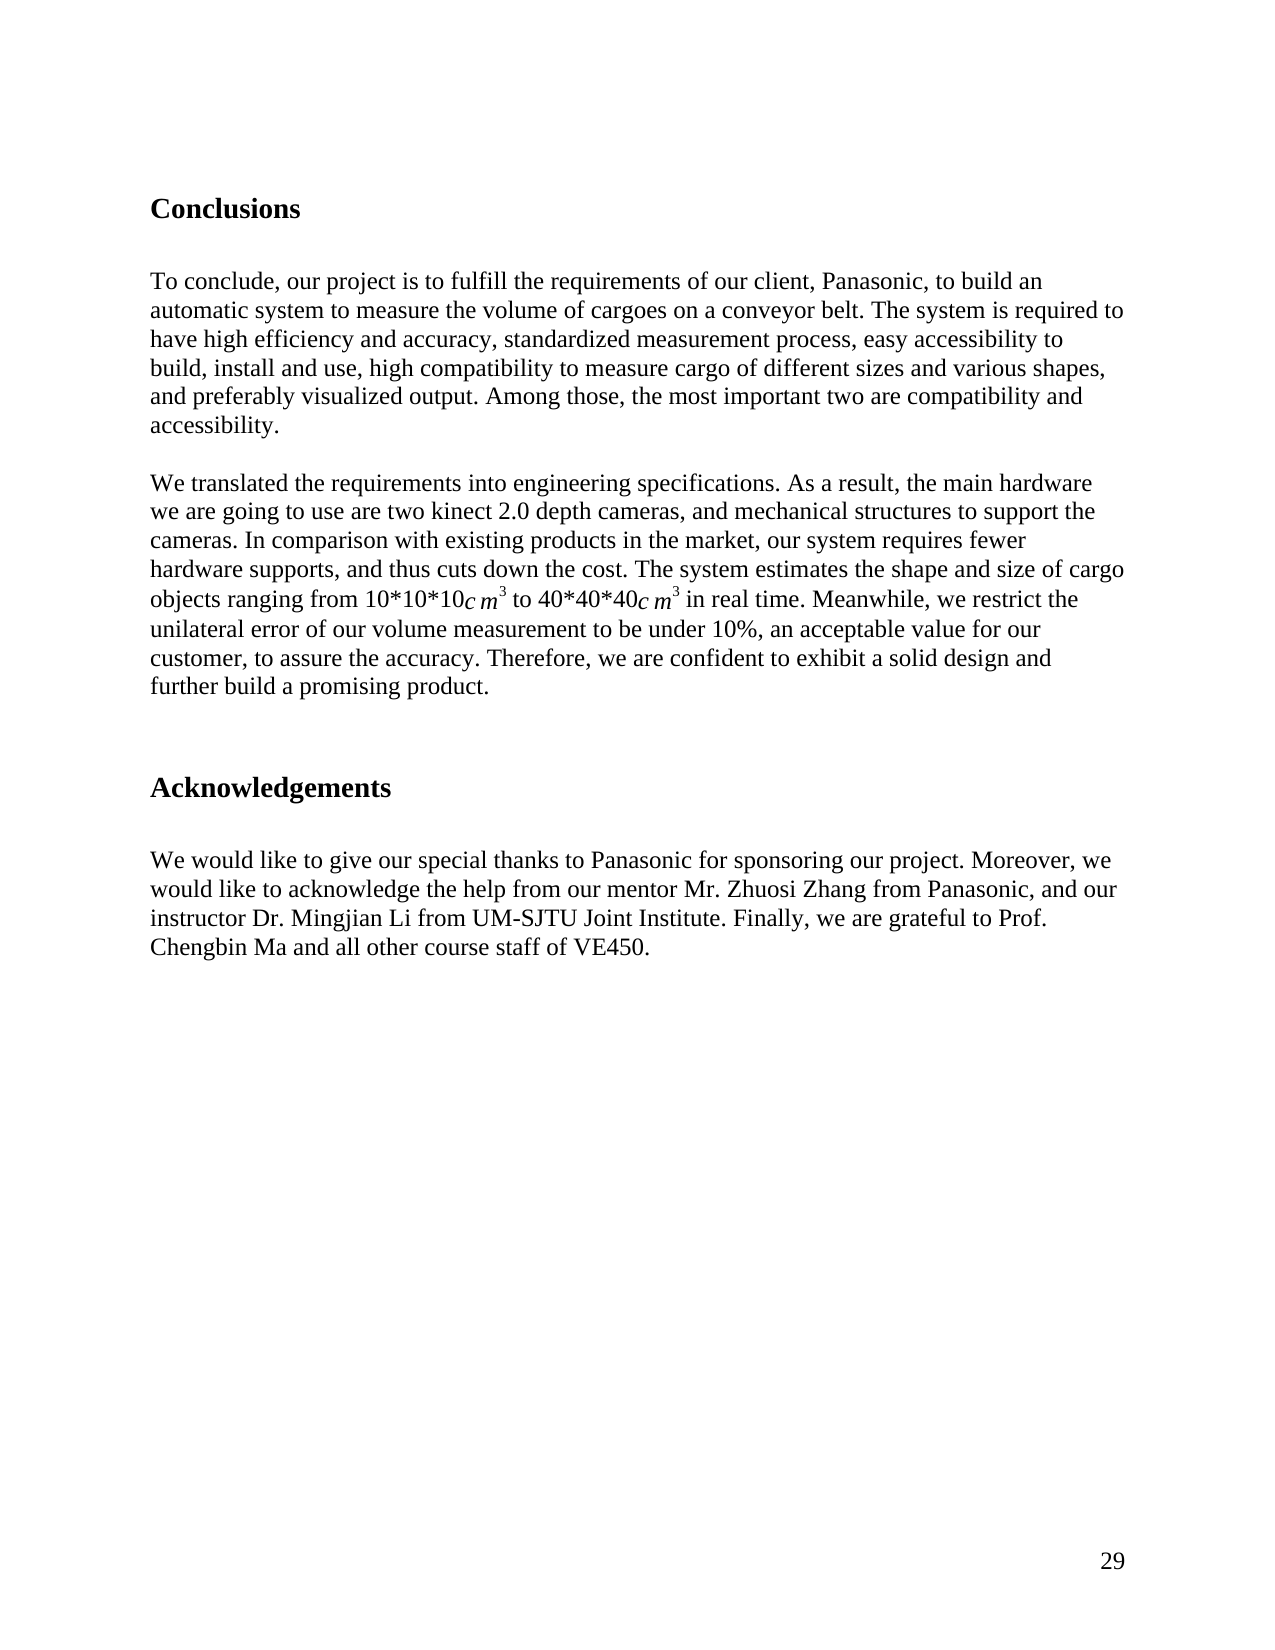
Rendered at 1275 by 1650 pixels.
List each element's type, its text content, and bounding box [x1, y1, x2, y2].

text To conclude, our project is to fulfill the requirements of our client, Panasonic, to build an automatic system to measure the volume of cargoes on a conveyor belt. The system is required to have high efficiency and accuracy, standardized measurement process, easy accessibility to build, install and use, high compatibility to measure cargo of different sizes and various shapes, and preferably visualized output. Among those, the most important two are compatibility and accessibility. [150, 266, 1125, 439]
subtitle Conclusions [150, 192, 1125, 225]
text We would like to give our special thanks to Panasonic for sponsoring our project. Moreover, we would like to acknowledge the help from our mentor Mr. Zhuosi Zhang from Panasonic, and our instructor Dr. Mingjian Li from UM-SJTU Joint Institute. Finally, we are grateful to Prof. Chengbin Ma and all other course staff of VE450. [150, 845, 1125, 960]
text We translated the requirements into engineering specifications. As a result, the main hardware we are going to use are two kinect 2.0 depth cameras, and mechanical structures to support the cameras. In comparison with existing products in the market, our system requires fewer hardware supports, and thus cuts down the cost. The system estimates the shape and size of cargo objects ranging from 10*10*10 to 40*40*40 in real time. Meanwhile, we restrict the unilateral error of our volume measurement to be under 10%, an acceptable value for our customer, to assure the accuracy. Therefore, we are confident to exhibit a solid design and further build a promising product. [150, 468, 1125, 700]
subtitle Acknowledgements [150, 771, 1125, 804]
